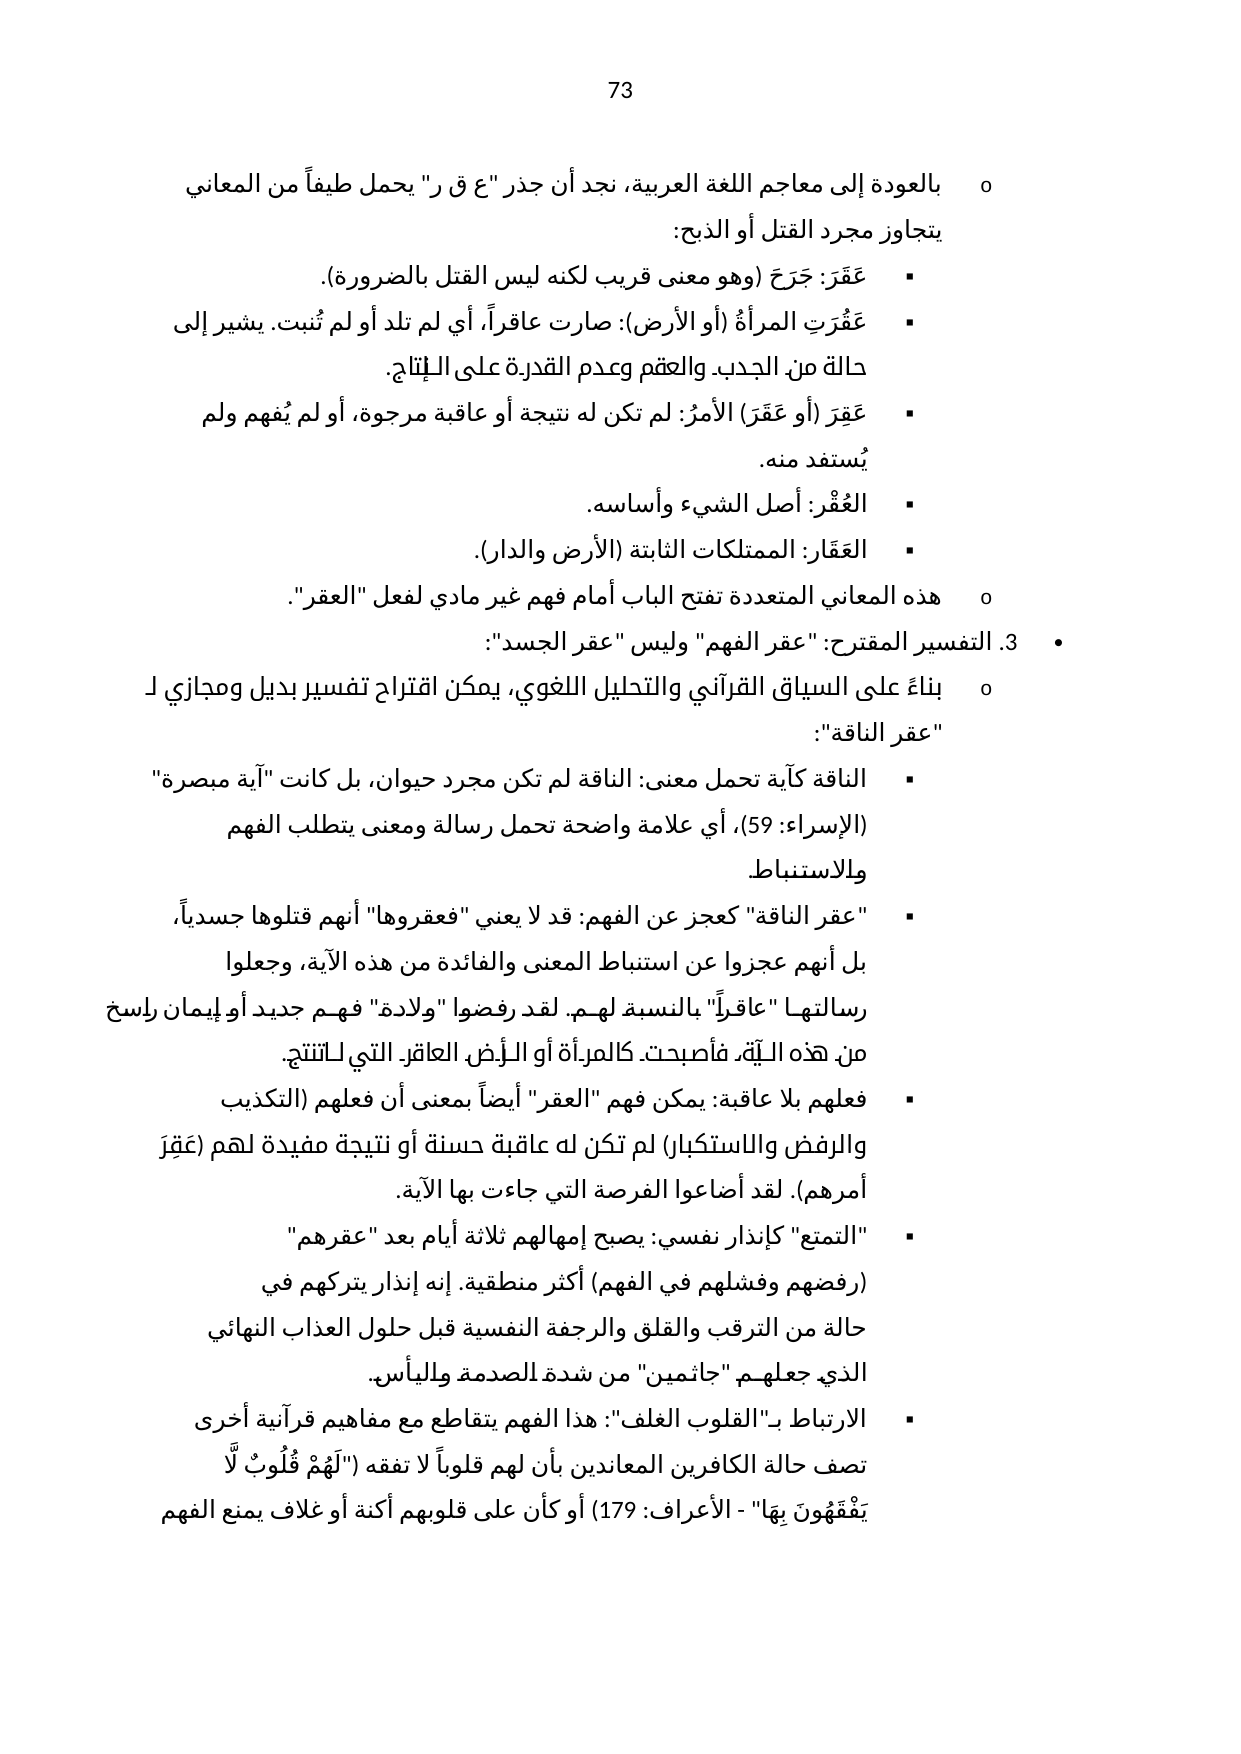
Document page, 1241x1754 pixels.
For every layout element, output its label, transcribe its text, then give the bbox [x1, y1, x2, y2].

list الناقة كآية تحمل معنى: الناقة لم تكن مجرد حيوان، بل كانت "آية مبصرة" (الإسراء: 59)، أي علامة واضحة تحمل رسالة ومعنى يتطلب الفهم والاستنباط. [148, 763, 905, 885]
list العَقَار: الممتلكات الثابتة (الأرض والدار). [148, 534, 905, 565]
list بناءً على السياق القرآني والتحليل اللغوي، يمكن اقتراح تفسير بديل ومجازي لـ "عقر الناقة": [148, 672, 980, 748]
list فعلهم بلا عاقبة: يمكن فهم "العقر" أيضاً بمعنى أن فعلهم (التكذيب والرفض والاستكبار) لم تكن له عاقبة حسنة أو نتيجة مفيدة لهم (عَقِرَ أمرهم). لقد أضاعوا الفرصة التي جاءت بها الآية. [148, 1083, 905, 1205]
list هذه المعاني المتعددة تفتح الباب أمام فهم غير مادي لفعل "العقر". [148, 580, 980, 611]
list بالعودة إلى معاجم اللغة العربية، نجد أن جذر "ع ق ر" يحمل طيفاً من المعاني يتجاوز مجرد القتل أو الذبح: [148, 168, 980, 245]
list "التمتع" كإنذار نفسي: يصبح إمهالهم ثلاثة أيام بعد "عقرهم" (رفضهم وفشلهم في الفهم) أكثر منطقية. إنه إنذار يتركهم في حالة من الترقب والقلق والرجفة النفسية قبل حلول العذاب النهائي الذي جعلهم "جاثمين" من شدة الصدمة واليأس. [148, 1220, 905, 1388]
list العُقْر: أصل الشيء وأساسه. [148, 489, 905, 519]
list عَقُرَتِ المرأةُ (أو الأرض): صارت عاقراً، أي لم تلد أو لم تُنبت. يشير إلى حالة من الجدب والعقم وعدم القدرة على الإنتاج. [148, 306, 905, 382]
list عَقِرَ (أو عَقَرَ) الأمرُ: لم تكن له نتيجة أو عاقبة مرجوة، أو لم يُفهم ولم يُستفد منه. [148, 397, 905, 473]
list عَقَرَ: جَرَحَ (وهو معنى قريب لكنه ليس القتل بالضرورة). [148, 260, 905, 291]
list 3. التفسير المقترح: "عقر الفهم" وليس "عقر الجسد": [148, 626, 1055, 656]
list "عقر الناقة" كعجز عن الفهم: قد لا يعني "فعقروها" أنهم قتلوها جسدياً، بل أنهم عجزوا عن استنباط المعنى والفائدة من هذه الآية، وجعلوا رسالتها "عاقراً" بالنسبة لهم. لقد رفضوا "ولادة" فهم جديد أو إيمان راسخ من هذه الآية، فأصبحت كالمرأة أو الأرض العاقر التي لا تنتج. [148, 900, 905, 1068]
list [148, 1403, 905, 1525]
